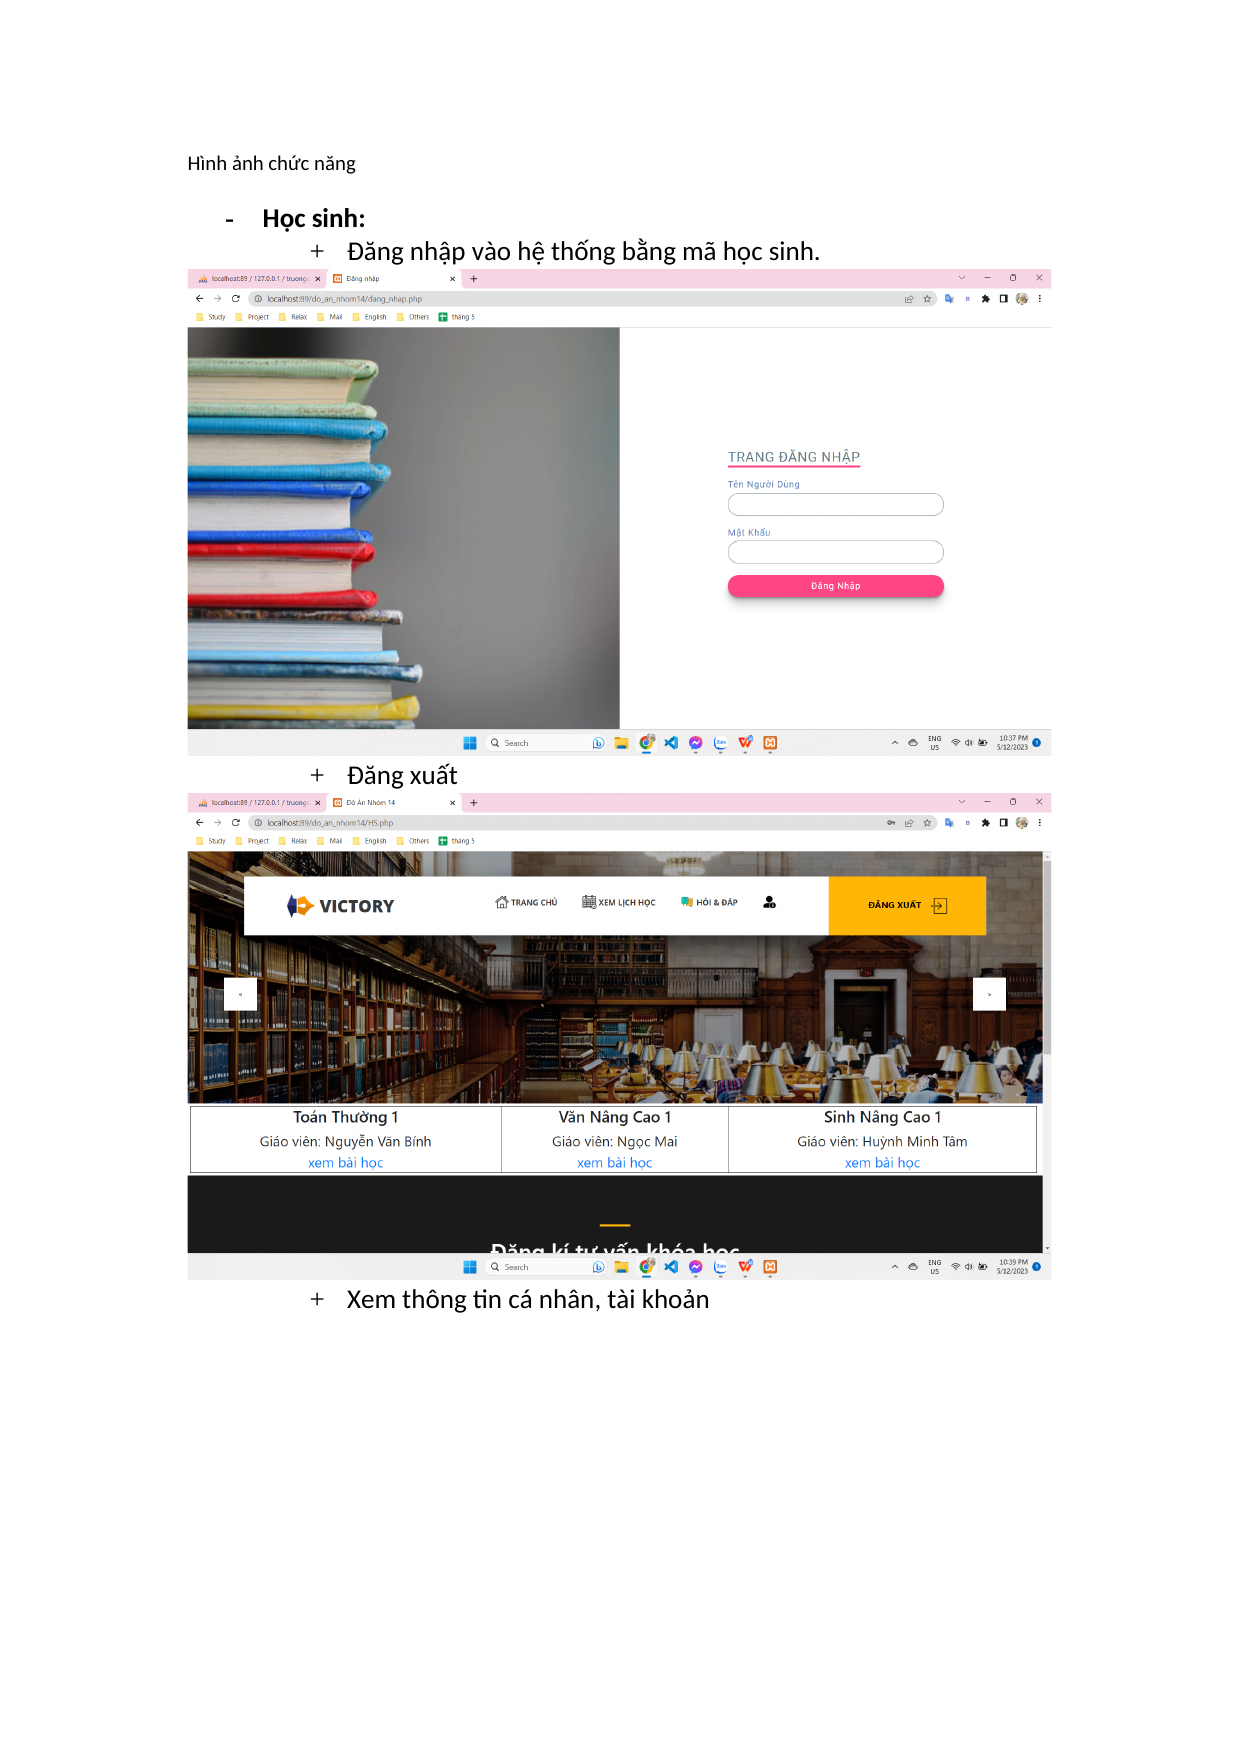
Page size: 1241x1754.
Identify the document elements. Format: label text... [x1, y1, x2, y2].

text Hình ảnh chức năng [187, 150, 1053, 175]
picture [187, 793, 1052, 1280]
list Xem thông tin cá nhân, tài khoản [309, 1282, 1053, 1315]
list Đăng nhập vào hệ thống bằng mã học sinh. [309, 234, 1053, 267]
list Đăng xuất [309, 758, 1053, 791]
picture [187, 269, 1052, 756]
list Học sinh: [225, 201, 1053, 234]
